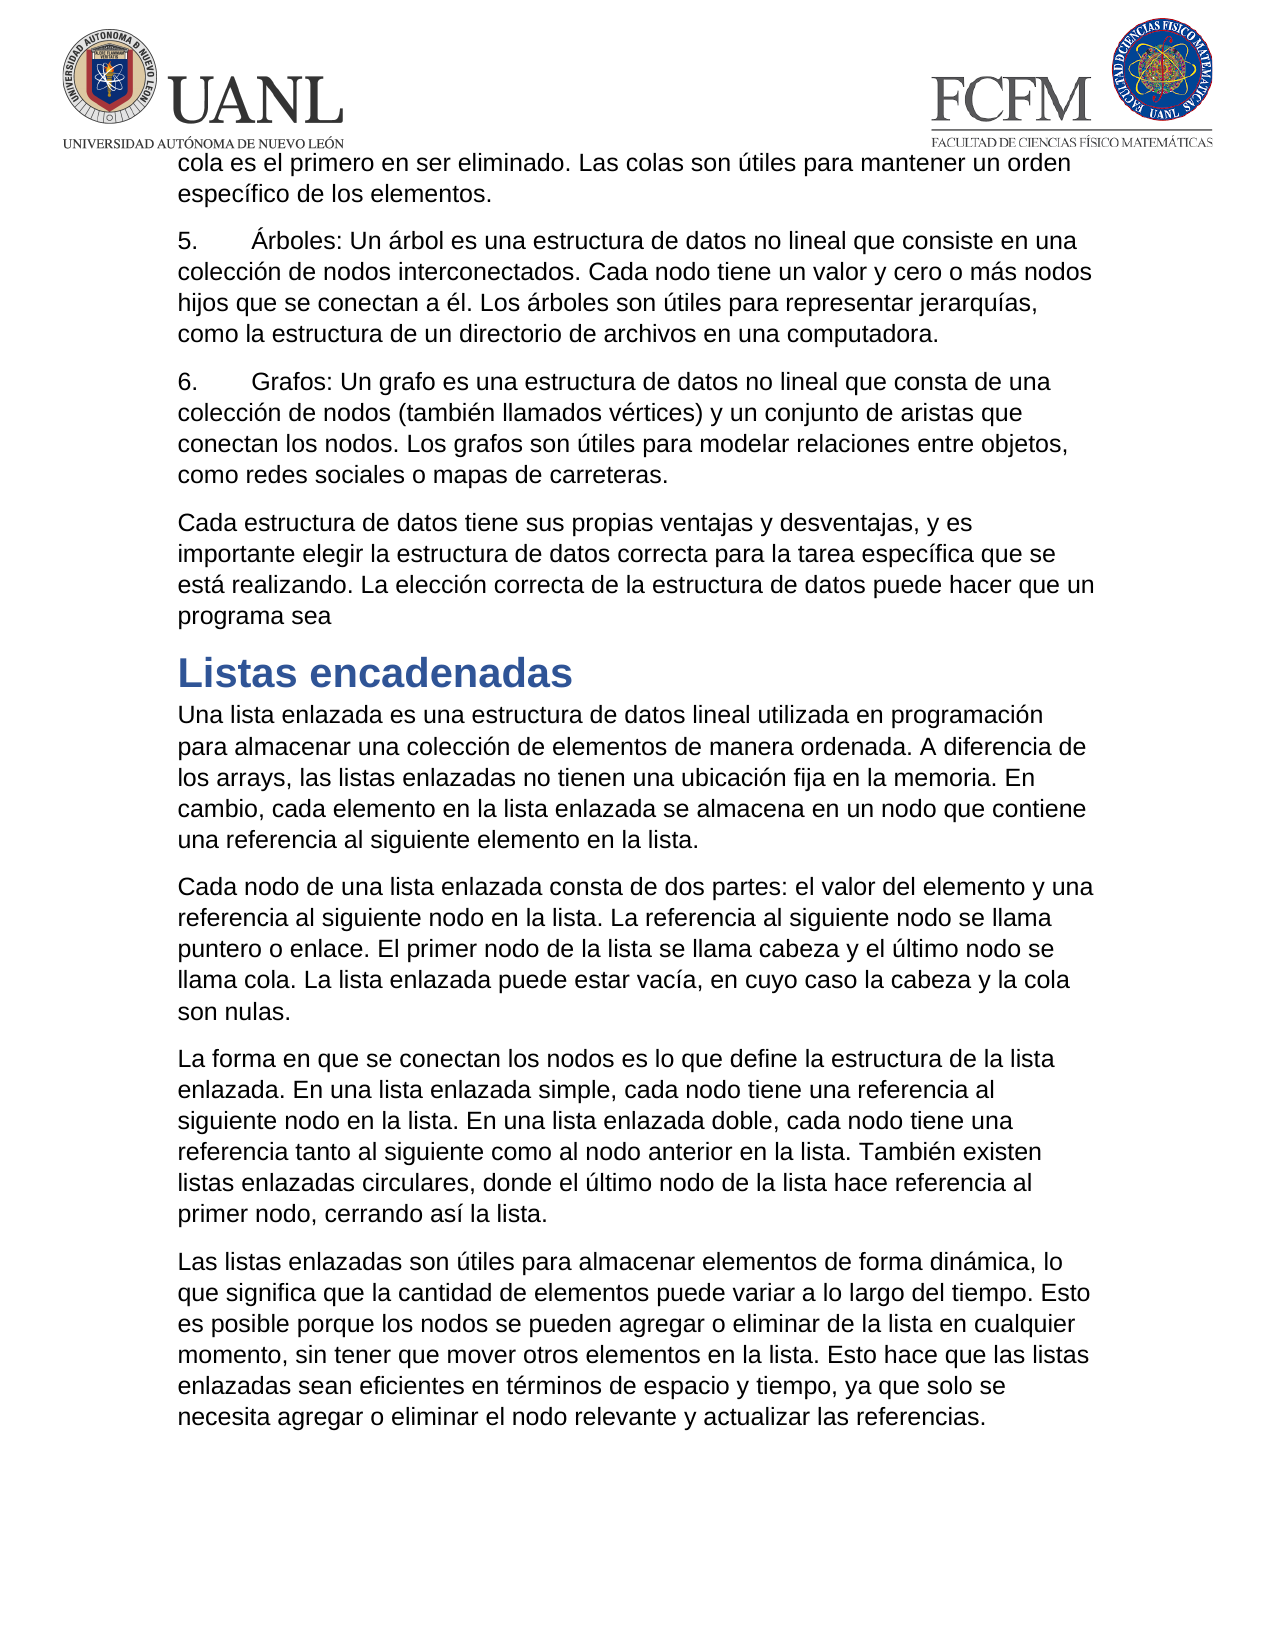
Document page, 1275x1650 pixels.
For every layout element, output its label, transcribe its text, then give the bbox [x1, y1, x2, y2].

subtitle Listas encadenadas [177, 649, 1098, 697]
text Cada nodo de una lista enlazada consta de dos partes: el valor del elemento y una referencia al siguiente nodo en la lista. La referencia al siguiente nodo se llama puntero o enlace. El primer nodo de la lista se llama cabeza y el último nodo se llama cola. La lista enlazada puede estar vacía, en cuyo caso la cabeza y la cola son nulas. [177, 872, 1098, 1025]
text Las listas enlazadas son útiles para almacenar elementos de forma dinámica, lo que significa que la cantidad de elementos puede variar a lo largo del tiempo. Esto es posible porque los nodos se pueden agregar o eliminar de la lista en cualquier momento, sin tener que mover otros elementos en la lista. Esto hace que las listas enlazadas sean eficientes en términos de espacio y tiempo, ya que solo se necesita agregar o eliminar el nodo relevante y actualizar las referencias. [177, 1247, 1098, 1431]
text 5. Árboles: Un árbol es una estructura de datos no lineal que consiste en una colección de nodos interconectados. Cada nodo tiene un valor y cero o más nodos hijos que se conectan a él. Los árboles son útiles para representar jerarquías, como la estructura de un directorio de archivos en una computadora. [177, 226, 1098, 348]
text Cada estructura de datos tiene sus propias ventajas y desventajas, y es importante elegir la estructura de datos correcta para la tarea específica que se está realizando. La elección correcta de la estructura de datos puede hacer que un programa sea [177, 508, 1098, 630]
picture [931, 18, 1213, 147]
text 6. Grafos: Un grafo es una estructura de datos no lineal que consta de una colección de nodos (también llamados vértices) y un conjunto de aristas que conectan los nodos. Los grafos son útiles para modelar relaciones entre objetos, como redes sociales o mapas de carreteras. [177, 367, 1098, 489]
text Una lista enlazada es una estructura de datos lineal utilizada en programación para almacenar una colección de elementos de manera ordenada. A diferencia de los arrays, las listas enlazadas no tienen una ubicación fija en la memoria. En cambio, cada elemento en la lista enlazada se almacena en un nodo que contiene una referencia al siguiente elemento en la lista. [177, 701, 1098, 853]
picture [62, 25, 344, 153]
text La forma en que se conectan los nodos es lo que define la estructura de la lista enlazada. En una lista enlazada simple, cada nodo tiene una referencia al siguiente nodo en la lista. En una lista enlazada doble, cada nodo tiene una referencia tanto al siguiente como al nodo anterior en la lista. También existen listas enlazadas circulares, donde el último nodo de la lista hace referencia al primer nodo, cerrando así la lista. [177, 1044, 1098, 1228]
